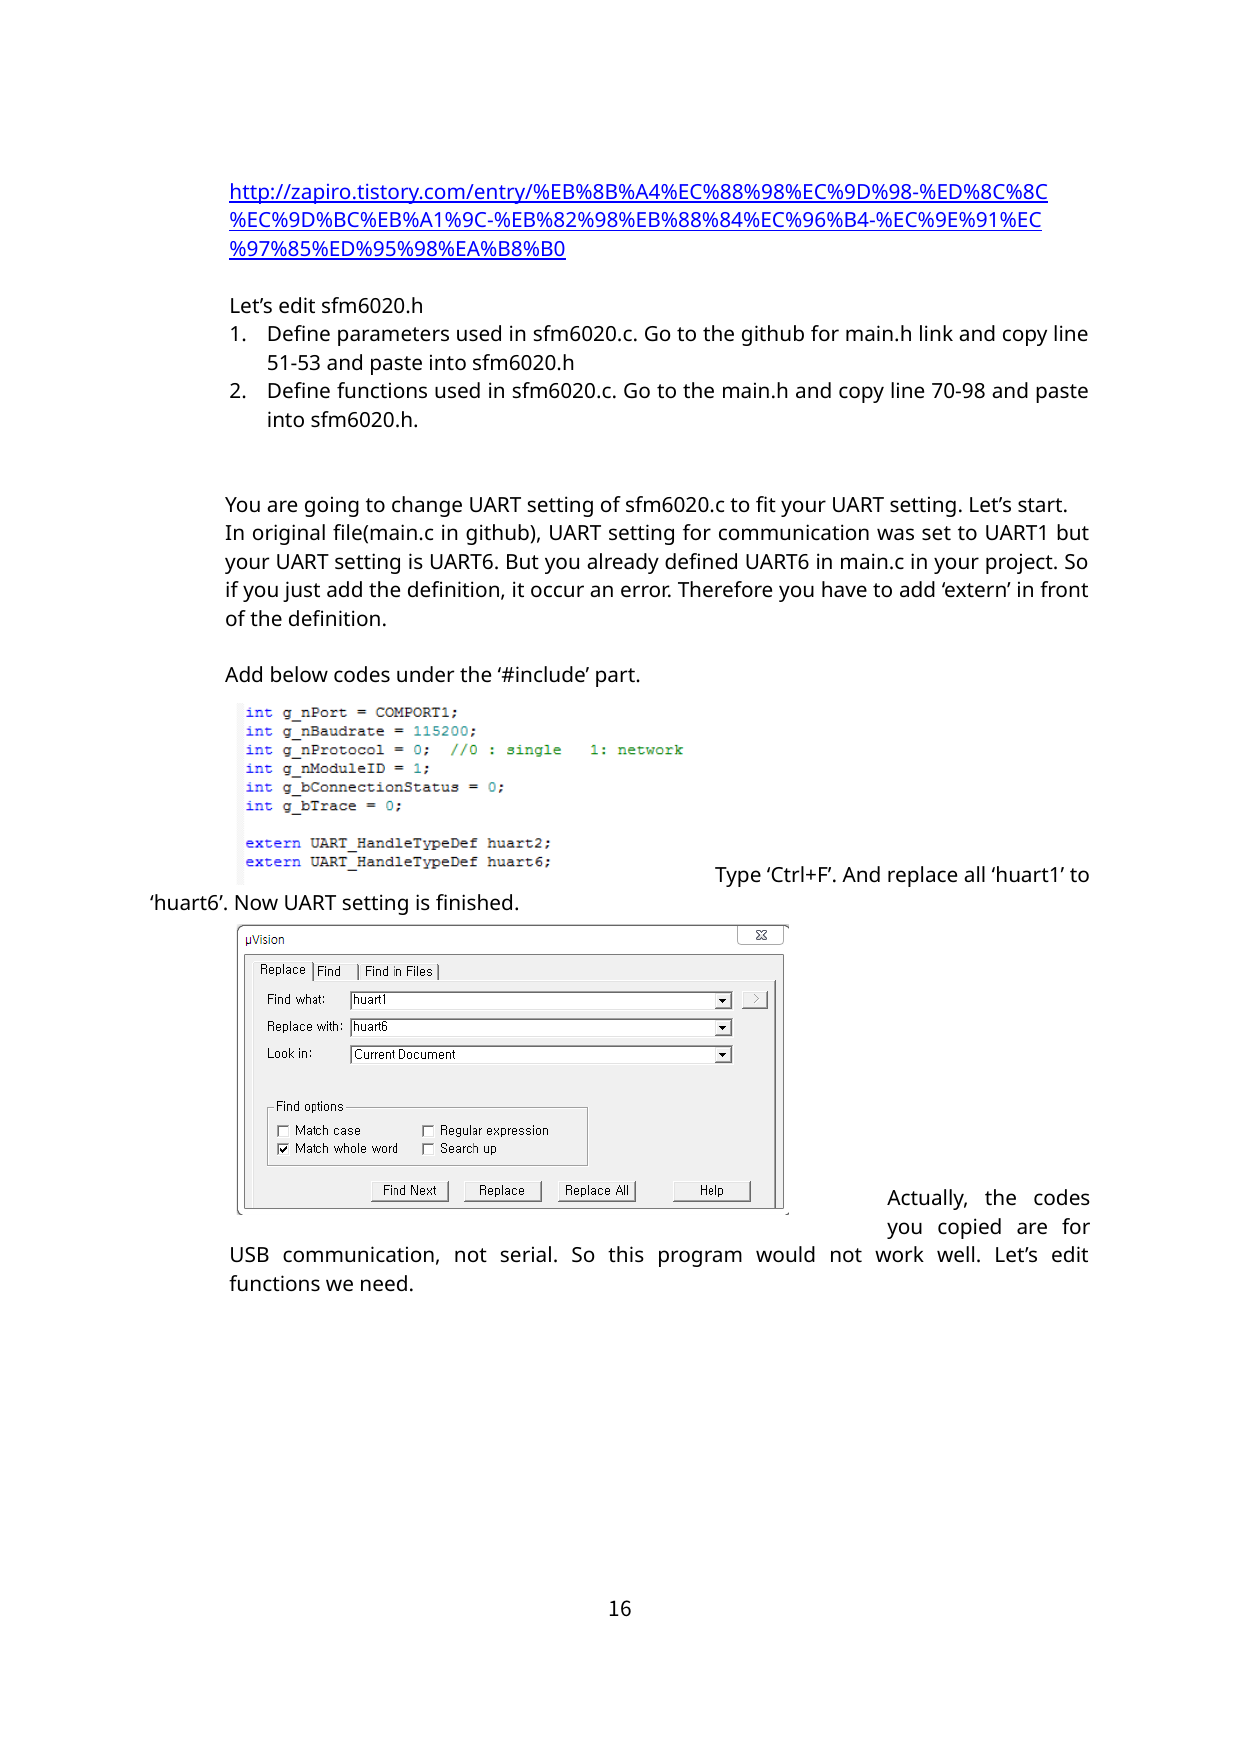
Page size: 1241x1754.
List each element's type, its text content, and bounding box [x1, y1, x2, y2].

picture [236, 924, 789, 1215]
list You are going to change UART setting of sfm6020.c to fit your UART setting. Let’s start. [225, 490, 1090, 518]
list Actually, the codes you copied are for USB communication, not serial. So this program would not work well. Let’s edit functions we need. [229, 1183, 1090, 1297]
list Add below codes under the ‘#include’ part. [225, 661, 1090, 689]
text Type ‘Ctrl+F’. And replace all ‘huart1’ to ‘huart6’. Now UART setting is finished. [150, 860, 1090, 917]
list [229, 177, 1090, 262]
list In original file(main.c in github), UART setting for communication was set to UART1 but your UART setting is UART6. But you already defined UART6 in main.c in your project. So if you just add the definition, it occur an error. Therefore you have to add ‘extern’ in front of the definition. [225, 518, 1090, 632]
picture [236, 703, 697, 885]
list Let’s edit sfm6020.h [229, 291, 1090, 319]
list Define parameters used in sfm6020.c. Go to the github for main.h link and copy line 51-53 and paste into sfm6020.h [229, 319, 1090, 376]
list Define functions used in sfm6020.c. Go to the main.h and copy line 70-98 and paste into sfm6020.h. [229, 376, 1090, 433]
